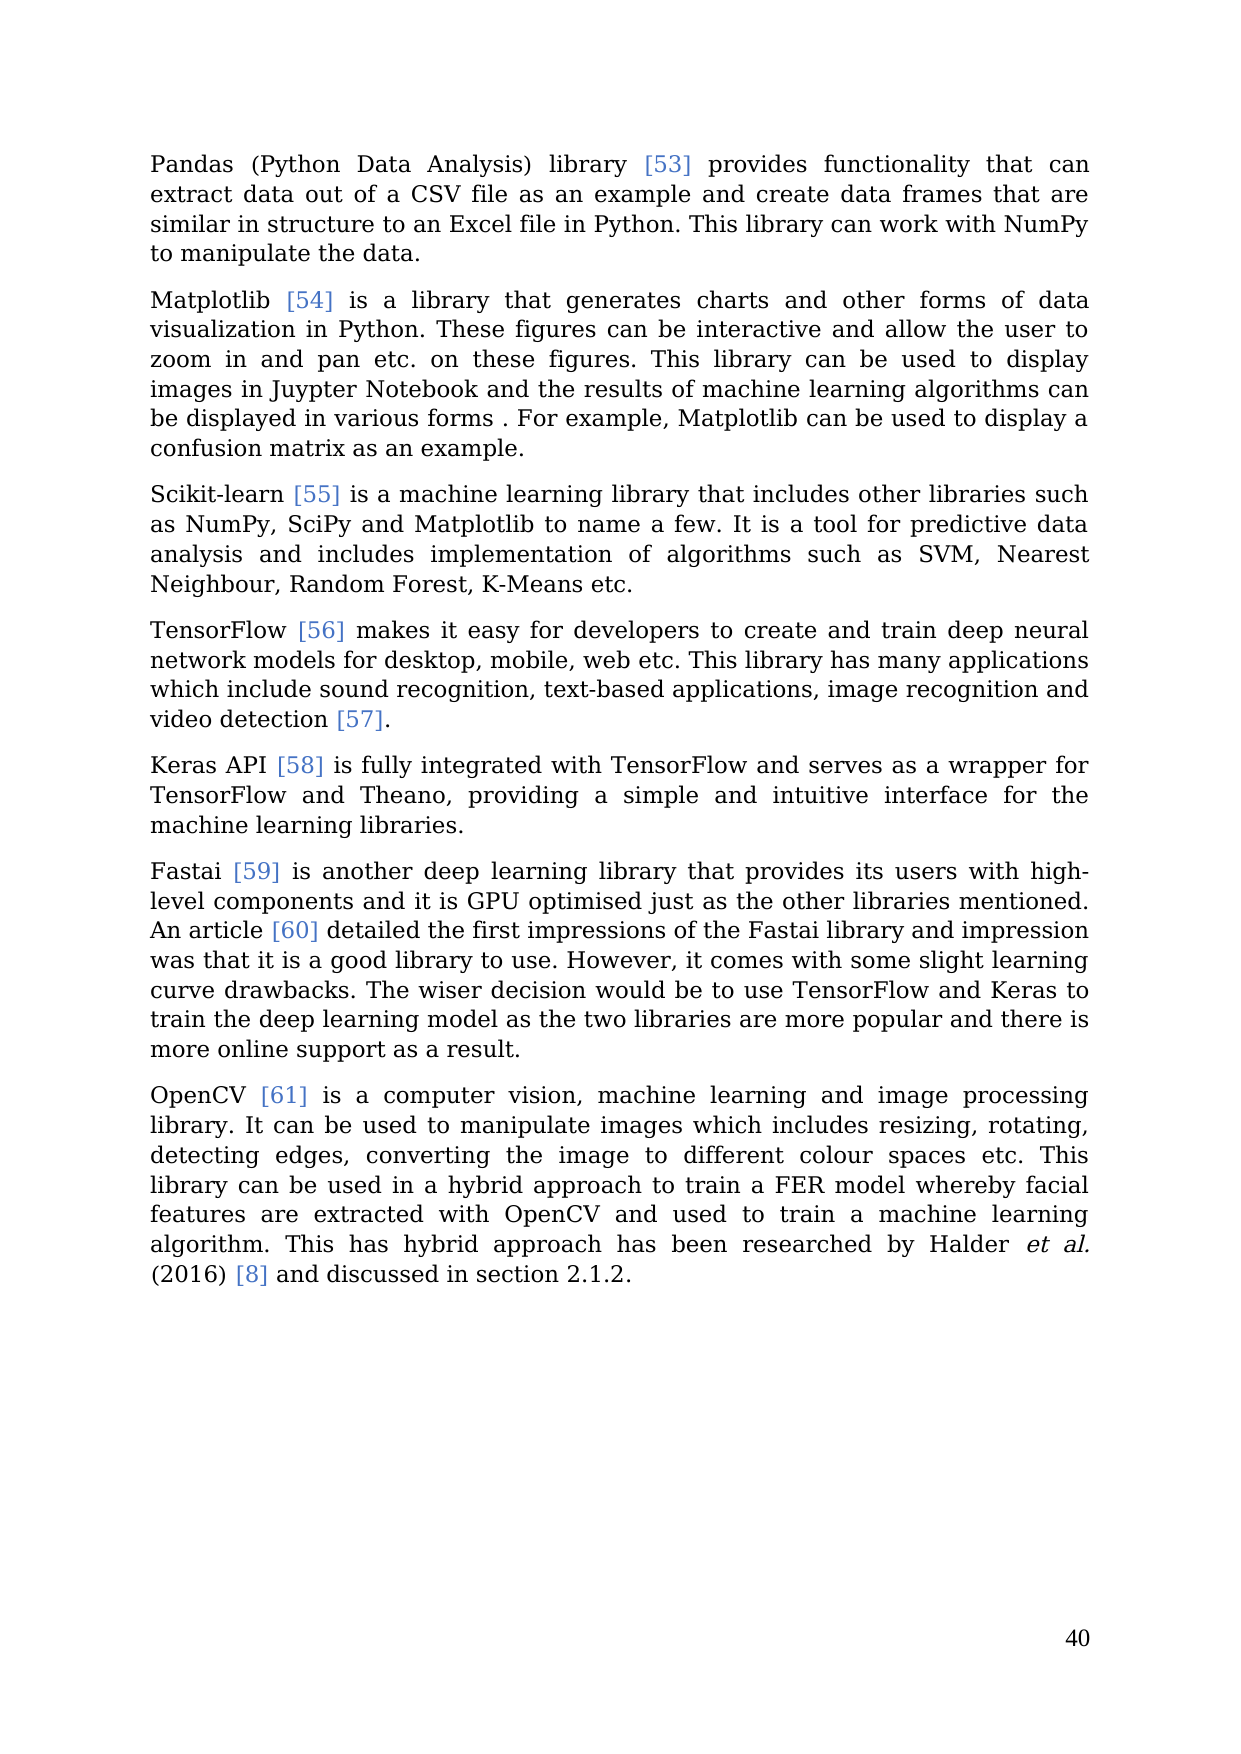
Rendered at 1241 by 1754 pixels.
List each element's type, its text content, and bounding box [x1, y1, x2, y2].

text Pandas (Python Data Analysis) library [53] provides functionality that can extract data out of a CSV file as an example and create data frames that are similar in structure to an Excel file in Python. This library can work with NumPy to manipulate the data. [150, 150, 1090, 267]
text Fastai [59] is another deep learning library that provides its users with high-level components and it is GPU optimised just as the other libraries mentioned. An article [60] detailed the first impressions of the Fastai library and impression was that it is a good library to use. However, it comes with some slight learning curve drawbacks. The wiser decision would be to use TensorFlow and Keras to train the deep learning model as the two libraries are more popular and there is more online support as a result. [150, 857, 1090, 1062]
text Scikit-learn [55] is a machine learning library that includes other libraries such as NumPy, SciPy and Matplotlib to name a few. It is a tool for predictive data analysis and includes implementation of algorithms such as SVM, Nearest Neighbour, Random Forest, K-Means etc. [150, 480, 1090, 597]
text TensorFlow [56] makes it easy for developers to create and train deep neural network models for desktop, mobile, web etc. This library has many applications which include sound recognition, text-based applications, image recognition and video detection [57]. [150, 616, 1090, 732]
text Matplotlib [54] is a library that generates charts and other forms of data visualization in Python. These figures can be interactive and allow the user to zoom in and pan etc. on these figures. This library can be used to display images in Juypter Notebook and the results of machine learning algorithms can be displayed in various forms . For example, Matplotlib can be used to display a confusion matrix as an example. [150, 285, 1090, 461]
text OpenCV [61] is a computer vision, machine learning and image processing library. It can be used to manipulate images which includes resizing, rotating, detecting edges, converting the image to different colour spaces etc. This library can be used in a hybrid approach to train a FER model whereby facial features are extracted with OpenCV and used to train a machine learning algorithm. This has hybrid approach has been researched by Halder et al. (2016) [8] and discussed in section 2.1.2. [150, 1081, 1090, 1287]
text Keras API [58] is fully integrated with TensorFlow and serves as a wrapper for TensorFlow and Theano, providing a simple and intuitive interface for the machine learning libraries. [150, 751, 1090, 838]
